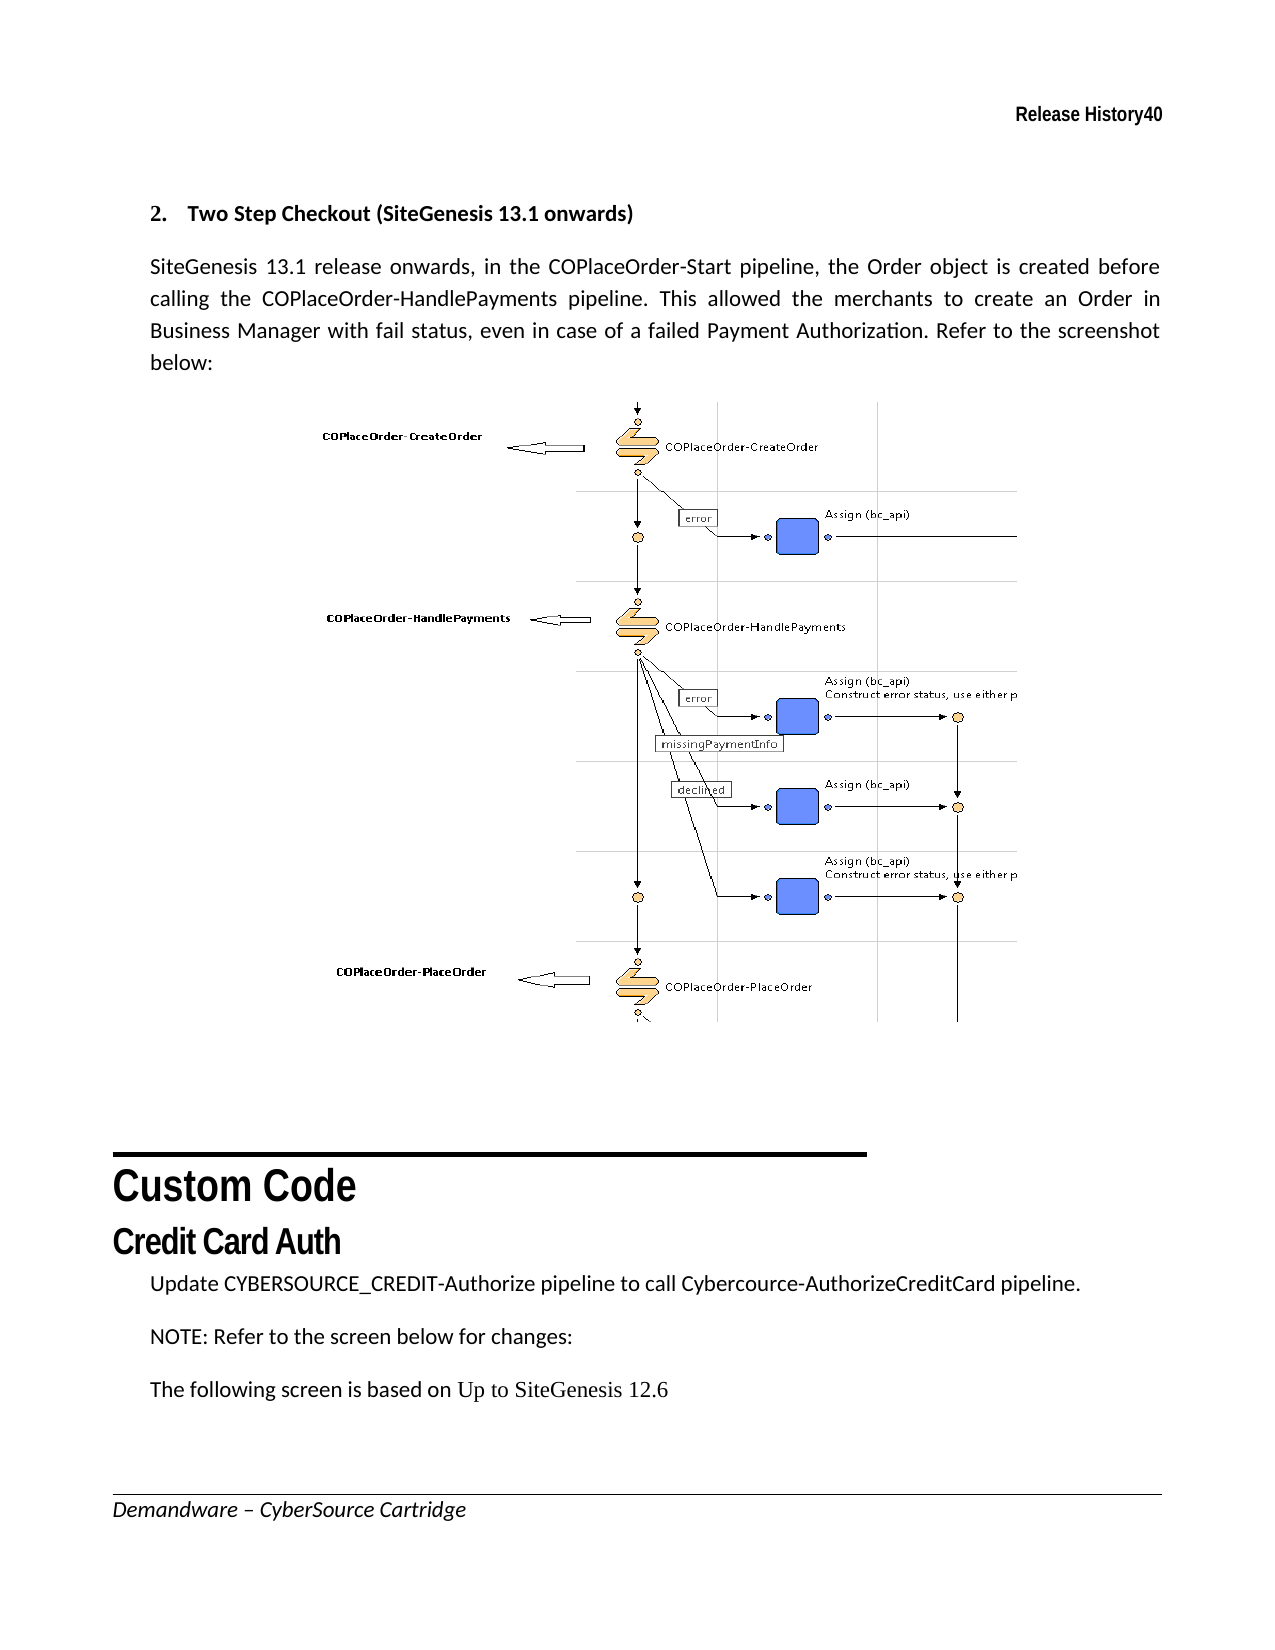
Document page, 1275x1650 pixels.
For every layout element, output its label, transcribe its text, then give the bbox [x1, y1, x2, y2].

subtitle Custom Code [112, 1153, 867, 1212]
text Update CYBERSOURCE_CREDIT-Authorize pipeline to call Cybercource-AuthorizeCreditCard pipeline. [150, 1269, 1162, 1297]
text NOTE: Refer to the screen below for changes: [150, 1322, 1162, 1350]
text SiteGenesis 13.1 release onwards, in the COPlaceOrder-Start pipeline, the Order object is created before calling the COPlaceOrder-HandlePayments pipeline. This allowed the merchants to create an Order in Business Manager with fail status, even in case of a failed Payment Authorization. Refer to the screenshot below: [150, 252, 1162, 376]
list Two Step Checkout (SiteGenesis 13.1 onwards) [150, 199, 1162, 227]
subtitle Credit Card Auth [112, 1219, 1162, 1262]
picture [187, 401, 1156, 1022]
text The following screen is based on Up to SiteGenesis 12.6 [150, 1375, 1162, 1403]
